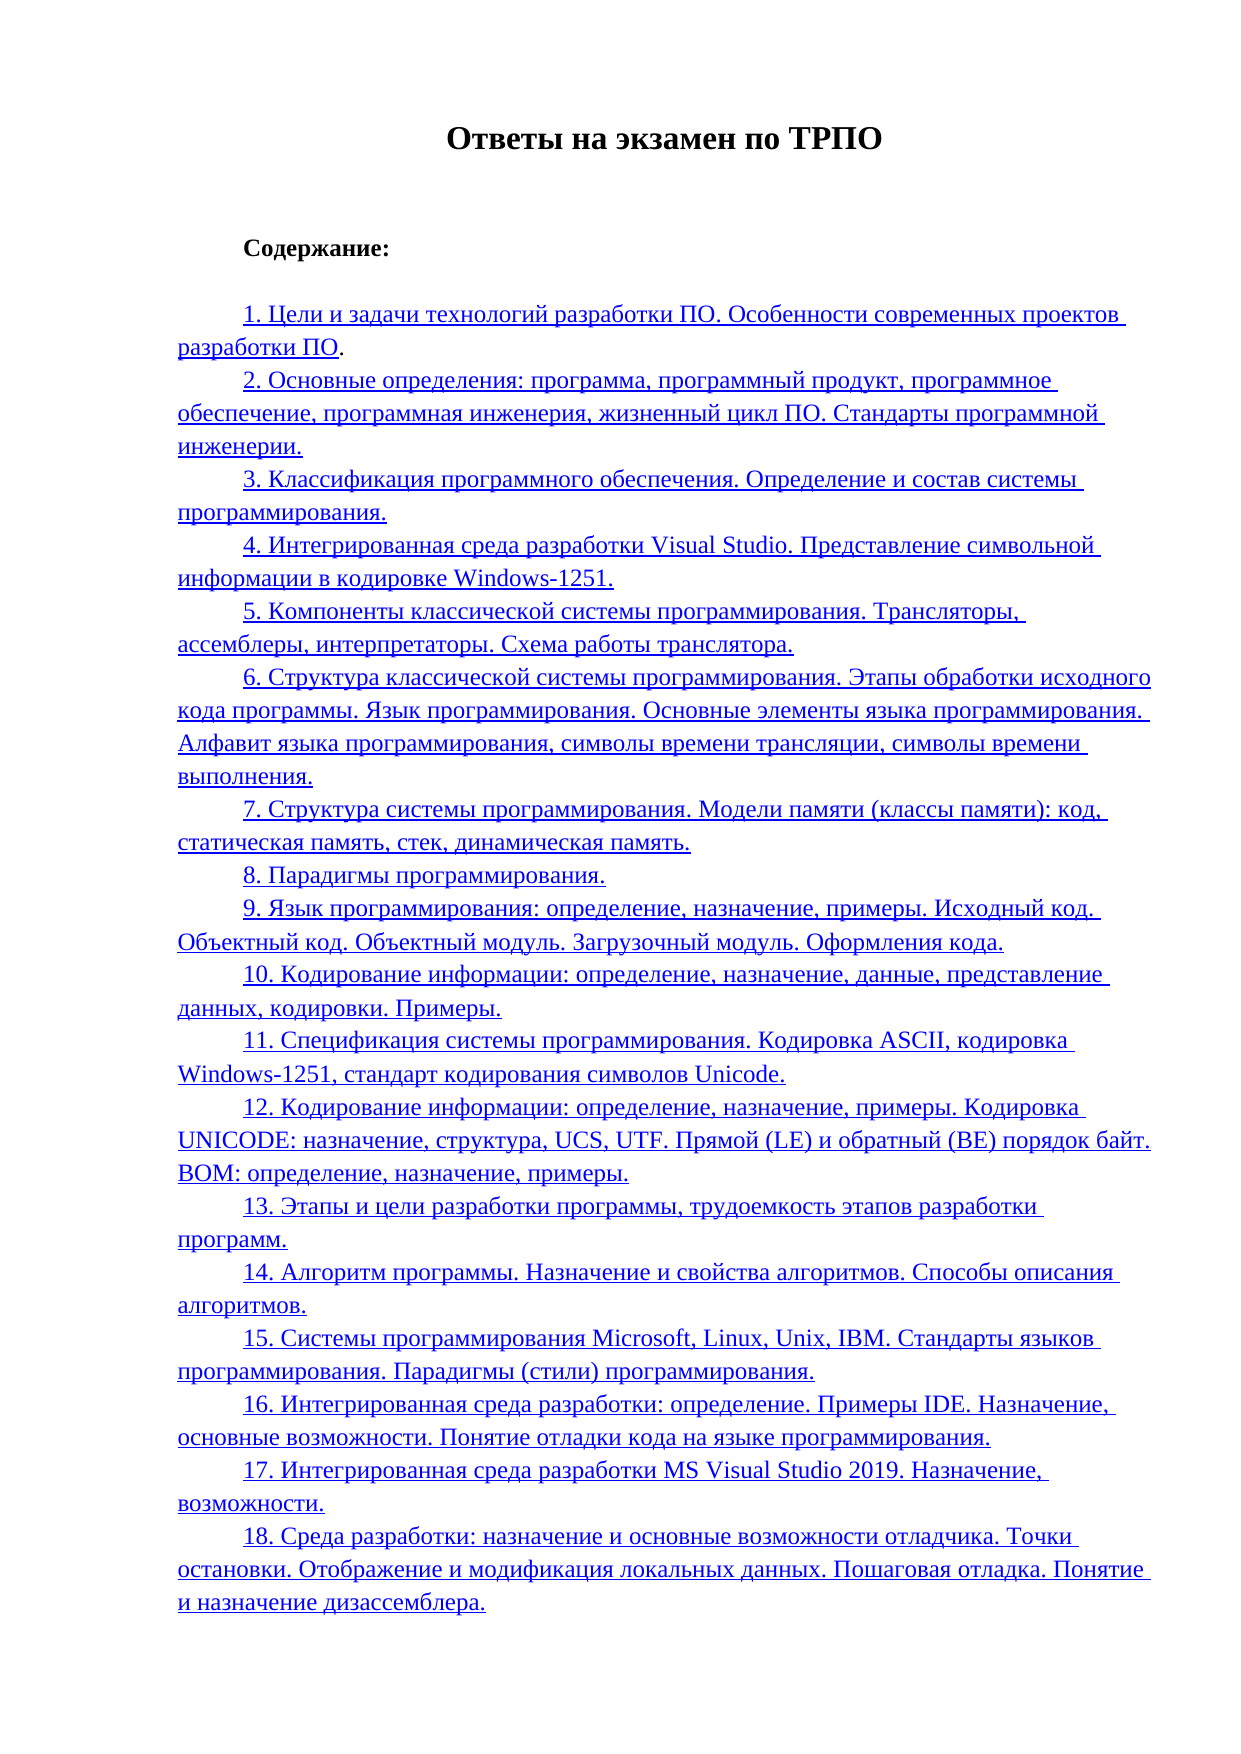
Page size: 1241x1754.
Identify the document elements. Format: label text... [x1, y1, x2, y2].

text 2. Основные определения: программа, программный продукт, программное обеспечение, программная инженерия, жизненный цикл ПО. Стандарты программной инженерии. [177, 365, 1152, 460]
text 16. Интегрированная среда разработки: определение. Примеры IDE. Назначение, основные возможности. Понятие отладки кода на языке программирования. [177, 1389, 1152, 1451]
text Ответы на экзамен по ТРПО [177, 118, 1152, 156]
text 12. Кодирование информации: определение, назначение, примеры. Кодировка UNICODE: назначение, структура, UCS, UTF. Прямой (LE) и обратный (BE) порядок байт. BOM: определение, назначение, примеры. [177, 1092, 1152, 1186]
text 15. Системы программирования Microsoft, Linux, Unix, IBM. Стандарты языков программирования. Парадигмы (стили) программирования. [177, 1323, 1152, 1384]
text 1. Цели и задачи технологий разработки ПО. Особенности современных проектов разработки ПО. [177, 299, 1152, 361]
text 17. Интегрированная среда разработки MS Visual Studio 2019. Назначение, возможности. [177, 1455, 1152, 1517]
text 10. Кодирование информации: определение, назначение, данные, представление данных, кодировки. Примеры. [177, 959, 1152, 1021]
text 14. Алгоритм программы. Назначение и свойства алгоритмов. Способы описания алгоритмов. [177, 1257, 1152, 1318]
text 18. Среда разработки: назначение и основные возможности отладчика. Точки остановки. Отображение и модификация локальных данных. Пошаговая отладка. Понятие и назначение дизассемблера. [177, 1521, 1152, 1616]
text 6. Структура классической системы программирования. Этапы обработки исходного кода программы. Язык программирования. Основные элементы языка программирования. Алфавит языка программирования, символы времени трансляции, символы времени выполнения. [177, 662, 1152, 790]
text 8. Парадигмы программирования. [177, 861, 1152, 889]
text 11. Спецификация системы программирования. Кодировка ASCII, кодировка Windows-1251, стандарт кодирования символов Unicode. [177, 1026, 1152, 1087]
text Содержание: [177, 233, 1152, 262]
text 5. Компоненты классической системы программирования. Трансляторы, ассемблеры, интерпретаторы. Схема работы транслятора. [177, 596, 1152, 658]
text 4. Интегрированная среда разработки Visual Studio. Представление символьной информации в кодировке Windows-1251. [177, 530, 1152, 592]
text 9. Язык программирования: определение, назначение, примеры. Исходный код. Объектный код. Объектный модуль. Загрузочный модуль. Оформления кода. [177, 893, 1152, 955]
text 13. Этапы и цели разработки программы, трудоемкость этапов разработки программ. [177, 1191, 1152, 1252]
text 3. Классификация программного обеспечения. Определение и состав системы программирования. [177, 464, 1152, 526]
text 7. Структура системы программирования. Модели памяти (классы памяти): код, статическая память, стек, динамическая память. [177, 794, 1152, 856]
